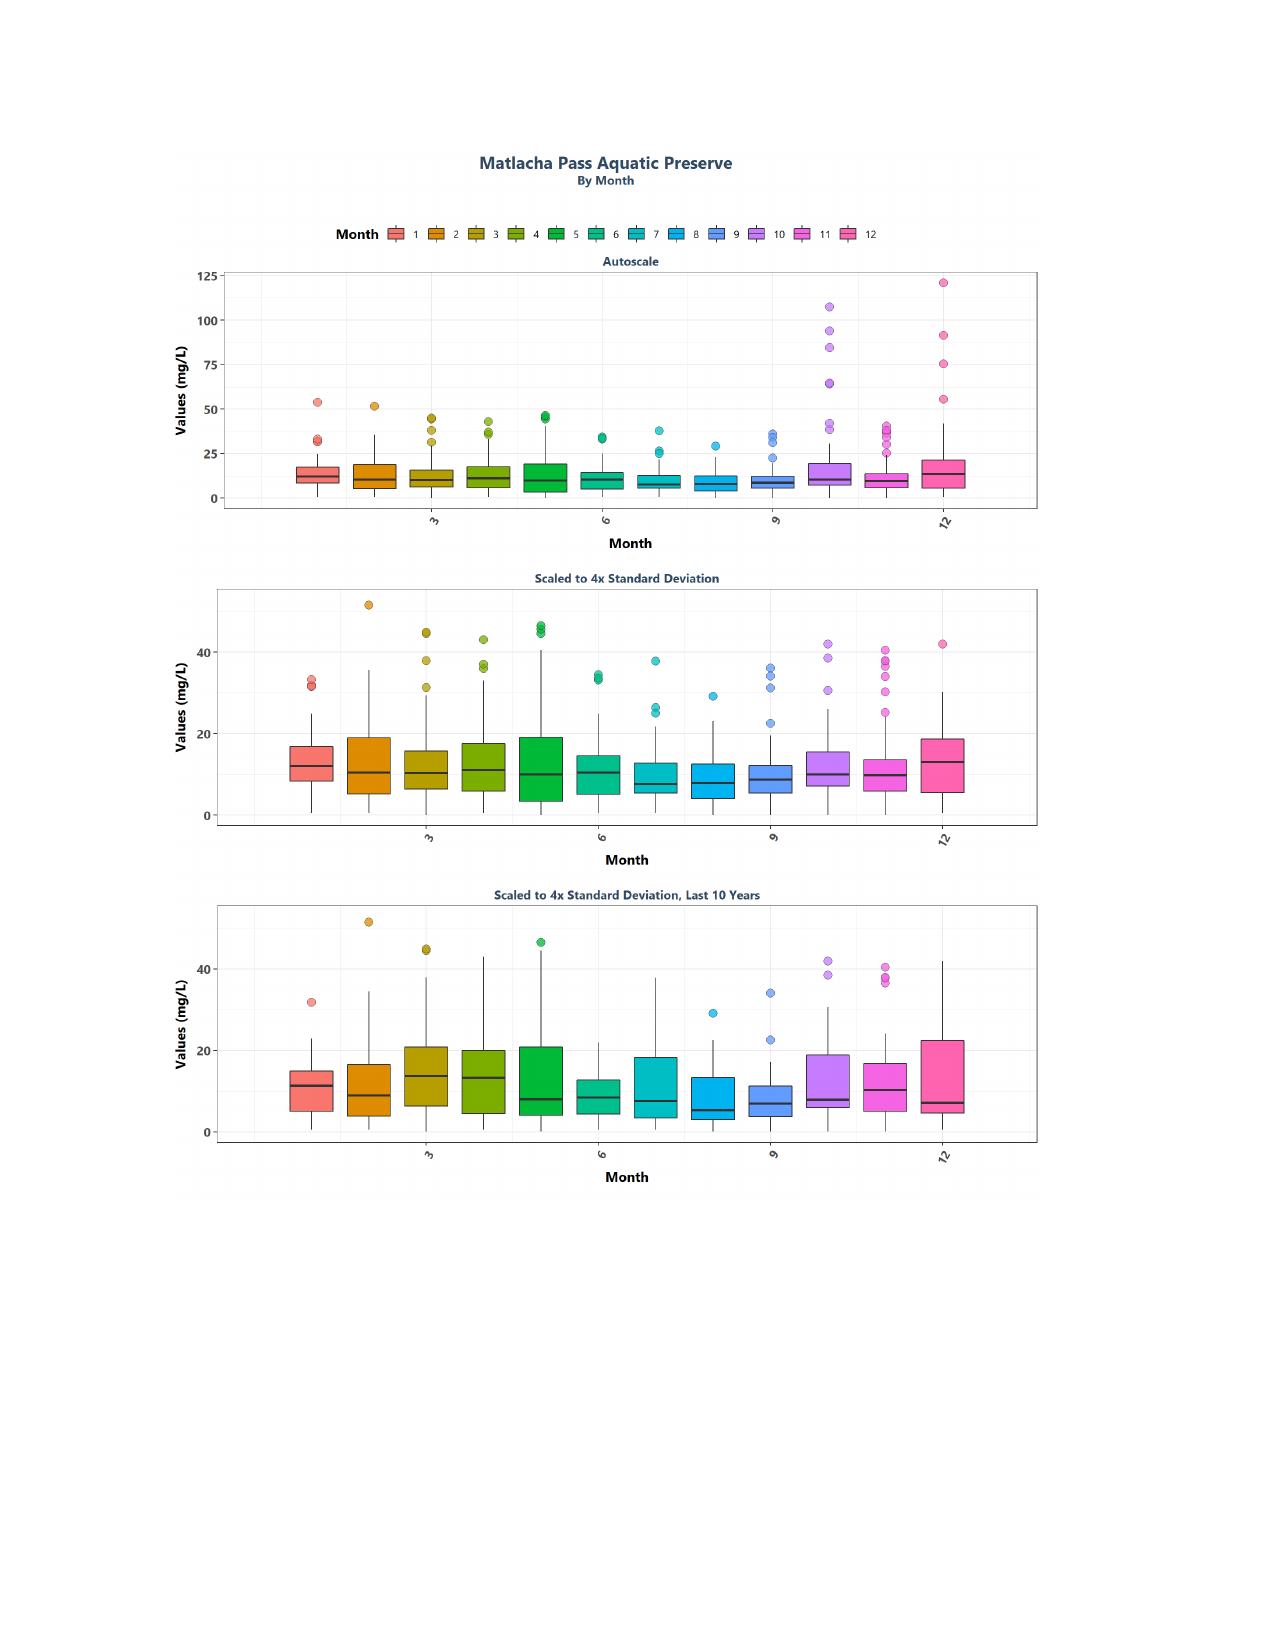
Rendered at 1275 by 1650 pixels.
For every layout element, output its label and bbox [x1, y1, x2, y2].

picture [168, 150, 1044, 1200]
